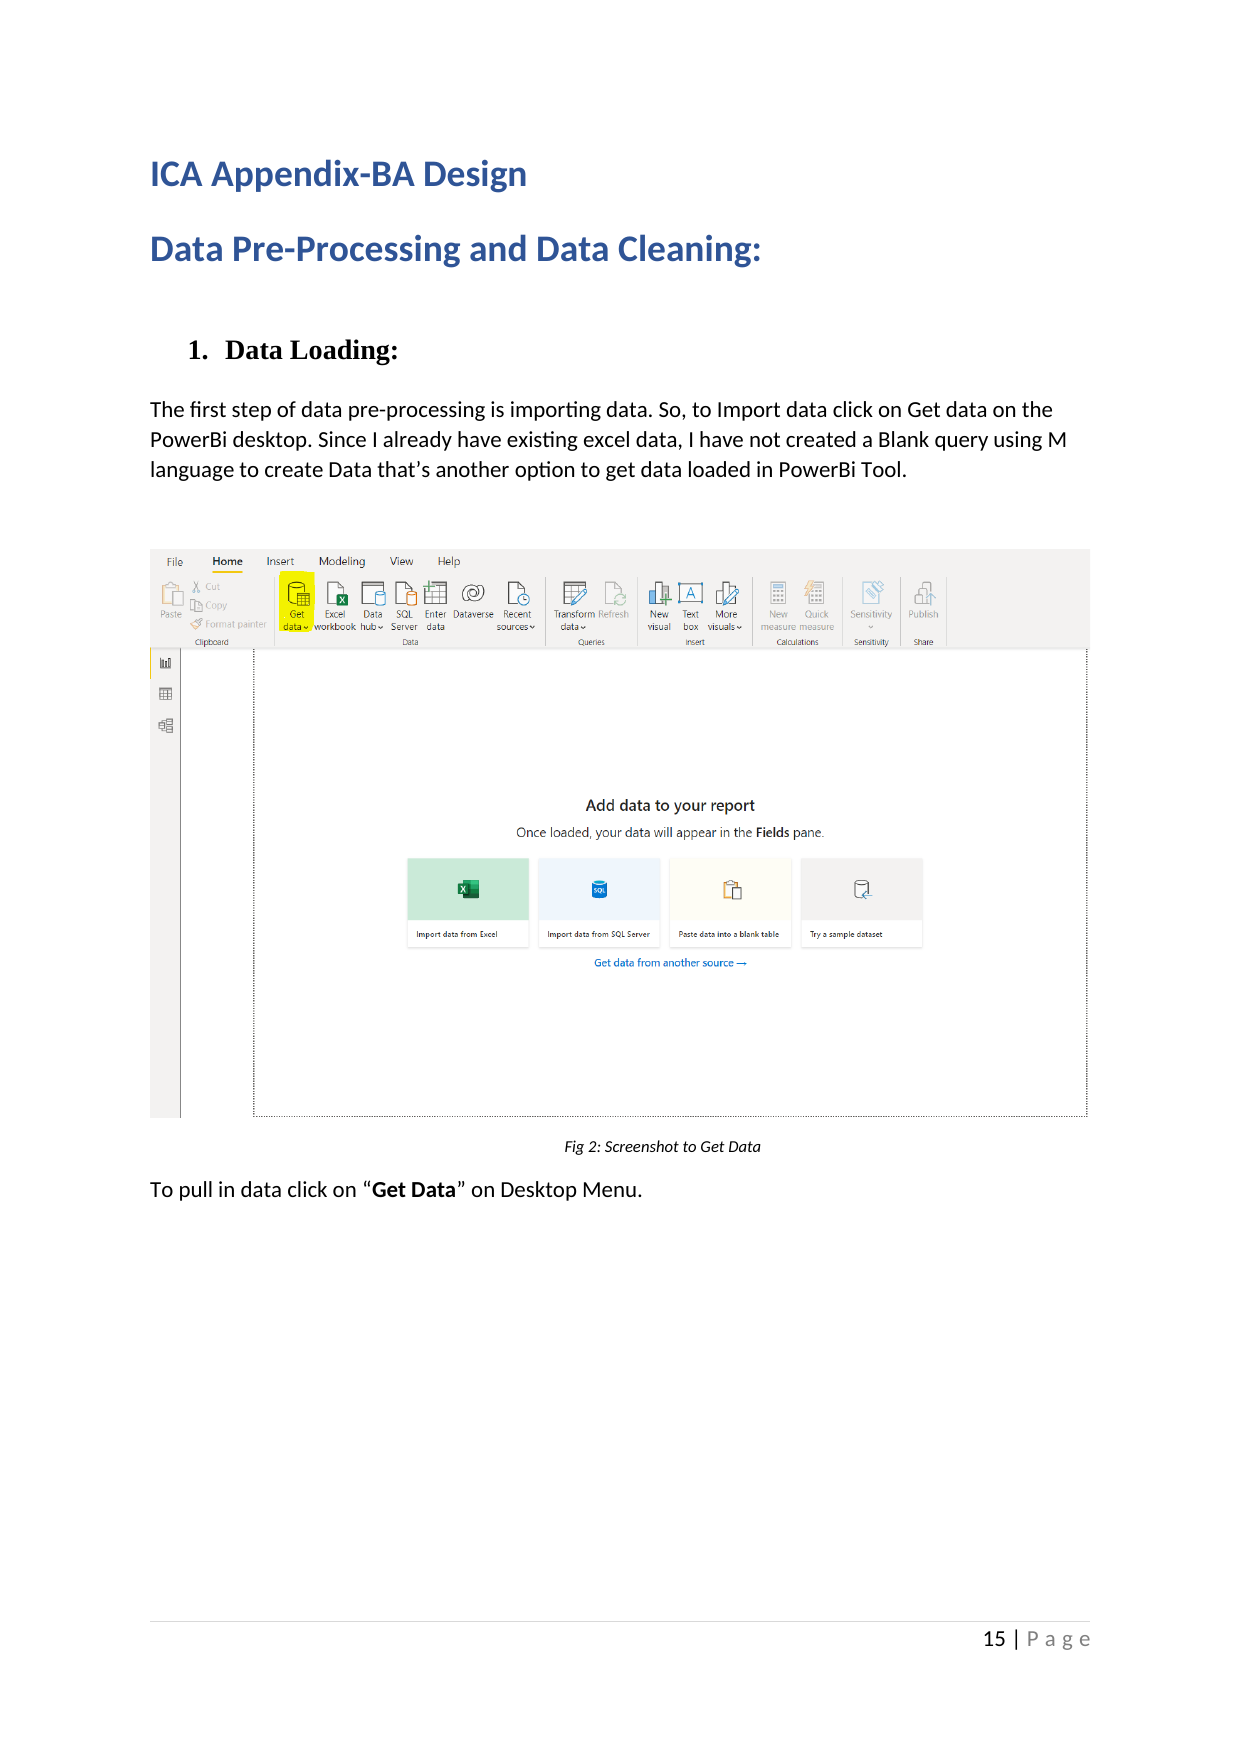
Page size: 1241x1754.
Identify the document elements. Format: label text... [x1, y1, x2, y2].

text The first step of data pre-processing is importing data. So, to Import data click on Get data on the PowerBi desktop. Since I already have existing excel data, I have not created a Blank query using M language to create Data that’s another option to get data loaded in PowerBi Tool. [150, 395, 1090, 483]
text To pull in data click on “Get Data” on Desktop Menu. [150, 1175, 1090, 1233]
text Fig 2: Screenshot to Get Data [150, 1137, 1090, 1157]
subtitle Data Loading: [187, 333, 1090, 366]
subtitle Data Pre-Processing and Data Cleaning: [150, 224, 1090, 270]
picture [150, 549, 1091, 1118]
subtitle ICA Appendix-BA Design [150, 150, 1090, 196]
